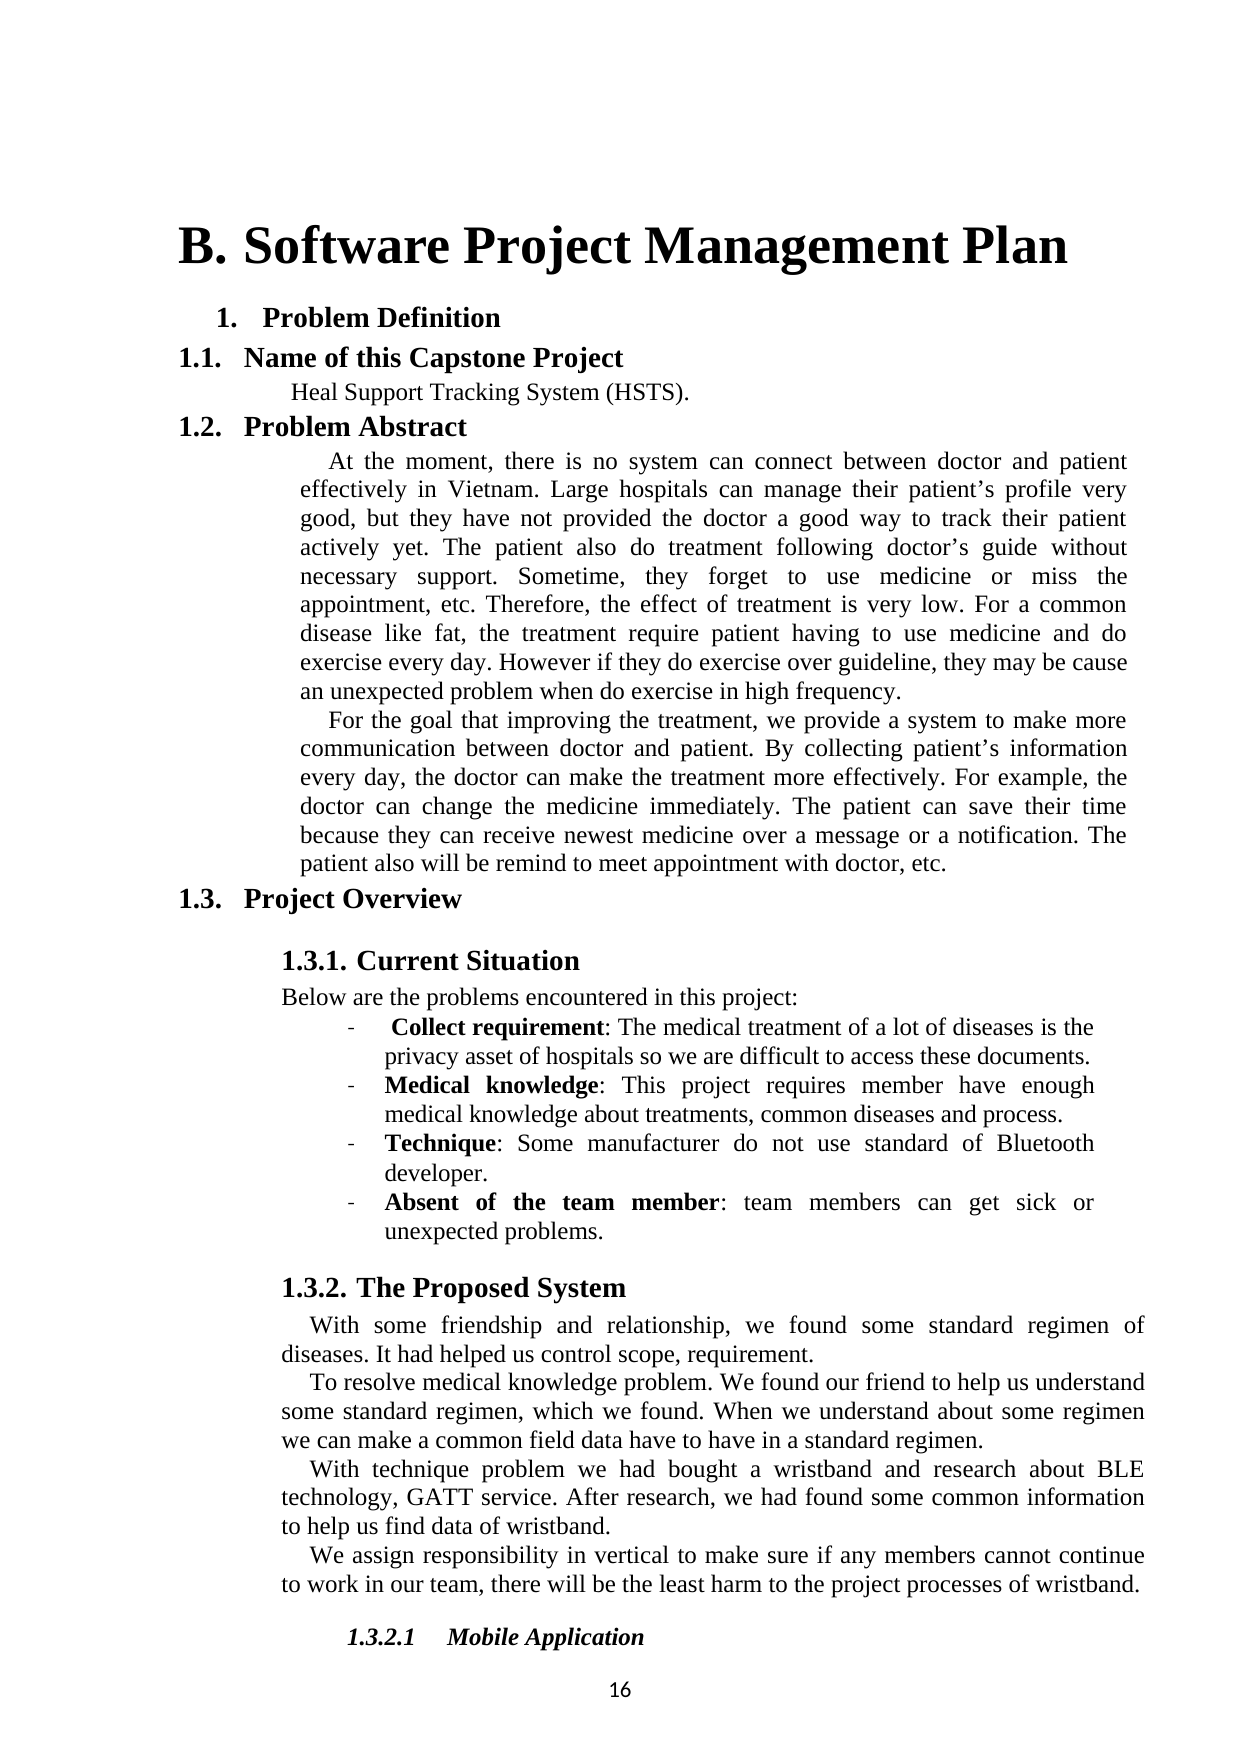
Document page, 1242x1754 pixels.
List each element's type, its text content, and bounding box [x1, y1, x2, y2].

subtitle Current Situation [281, 943, 1146, 976]
subtitle Software Project Management Plan [178, 213, 1146, 276]
text We assign responsibility in vertical to make sure if any members cannot continue to work in our team, there will be the least harm to the project processes of wristband. [281, 1540, 1146, 1597]
text To resolve medical knowledge problem. We found our friend to help us understand some standard regimen, which we found. When we understand about some regimen we can make a common field data have to have in a standard regimen. [281, 1367, 1146, 1454]
list Absent of the team member: team members can get sick or unexpected problems. [347, 1187, 1095, 1245]
subtitle Project Overview [169, 881, 1146, 915]
text At the moment, there is no system can connect between doctor and patient effectively in Vietnam. Large hospitals can manage their patient’s profile very good, but they have not provided the doctor a good way to track their patient actively yet. The patient also do treatment following doctor’s guide without necessary support. Sometime, they forget to use medicine or miss the appointment, etc. Therefore, the effect of treatment is very low. For a common disease like fat, the treatment require patient having to use medicine and do exercise every day. However if they do exercise over guideline, they may be cause an unexpected problem when do exercise in high frequency. [300, 446, 1128, 704]
subtitle Name of this Capstone Project [169, 340, 1146, 374]
subtitle Problem Abstract [169, 409, 1146, 443]
text Heal Support Tracking System (HSTS). [94, 377, 1143, 405]
list Medical knowledge: This project requires member have enough medical knowledge about treatments, common diseases and process. [347, 1070, 1095, 1128]
text With some friendship and relationship, we found some standard regimen of diseases. It had helped us control scope, requirement. [281, 1310, 1146, 1367]
subtitle The Proposed System [281, 1270, 1146, 1304]
text Below are the problems encountered in this project: [206, 982, 1146, 1011]
list Technique: Some manufacturer do not use standard of Bluetooth developer. [347, 1128, 1095, 1187]
subtitle Problem Definition [216, 301, 1146, 334]
list Collect requirement: The medical treatment of a lot of diseases is the privacy asset of hospitals so we are difficult to access these documents. [347, 1012, 1095, 1070]
subtitle Mobile Application [347, 1622, 1146, 1651]
text With technique problem we had bought a wristband and research about BLE technology, GATT service. After research, we had found some common information to help us find data of wristband. [281, 1454, 1146, 1540]
text For the goal that improving the treatment, we provide a system to make more communication between doctor and patient. By collecting patient’s information every day, the doctor can make the treatment more effectively. For example, the doctor can change the medicine immediately. The patient can save their time because they can receive newest medicine over a message or a notification. The patient also will be remind to meet appointment with doctor, etc. [300, 705, 1128, 877]
